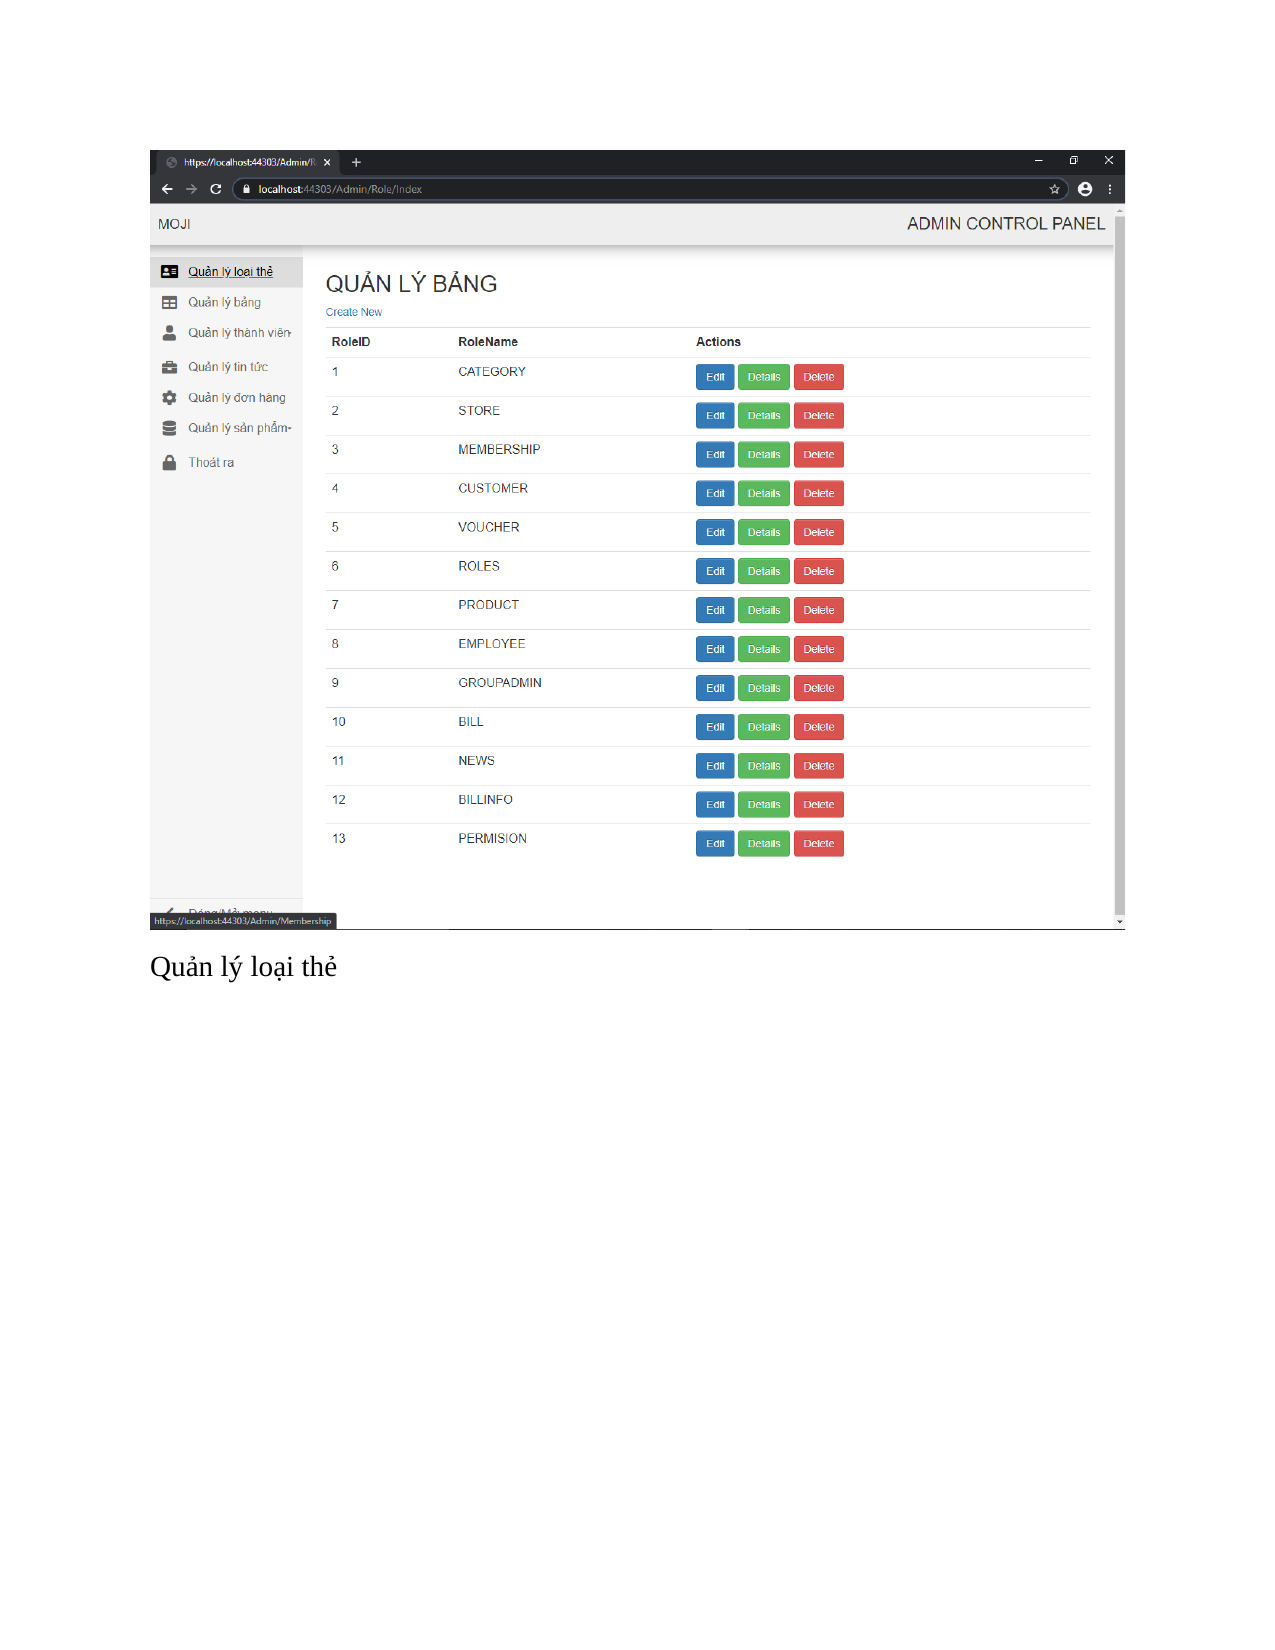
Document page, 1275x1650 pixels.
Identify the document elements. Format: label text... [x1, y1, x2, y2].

text Quản lý loại thẻ [150, 949, 1125, 982]
picture [150, 150, 1125, 930]
